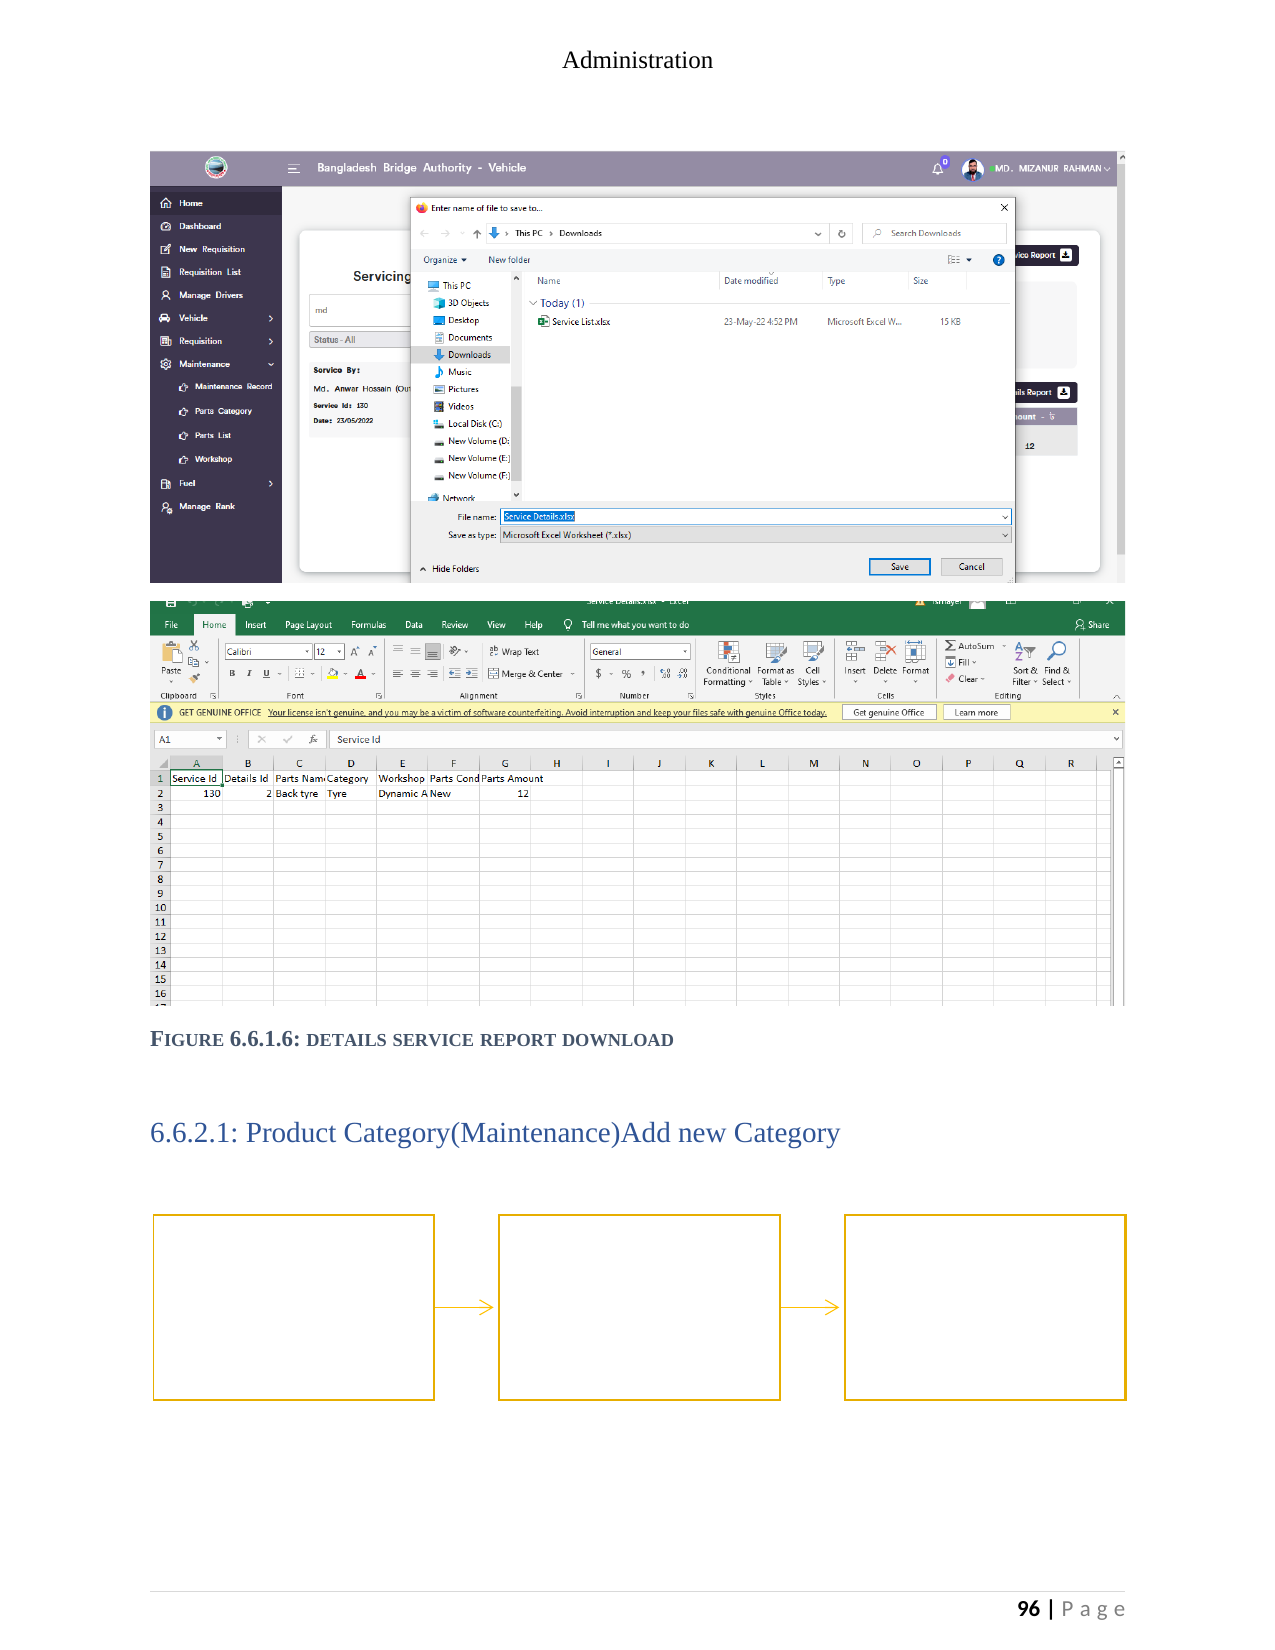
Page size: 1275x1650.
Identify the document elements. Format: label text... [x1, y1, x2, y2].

picture [150, 150, 1125, 583]
subtitle 6.6.2.1: Product Category(Maintenance)Add new Category [150, 1115, 1125, 1148]
picture [150, 601, 1125, 1006]
text Figure 6.6.1.6: details service report download [150, 1025, 1125, 1051]
